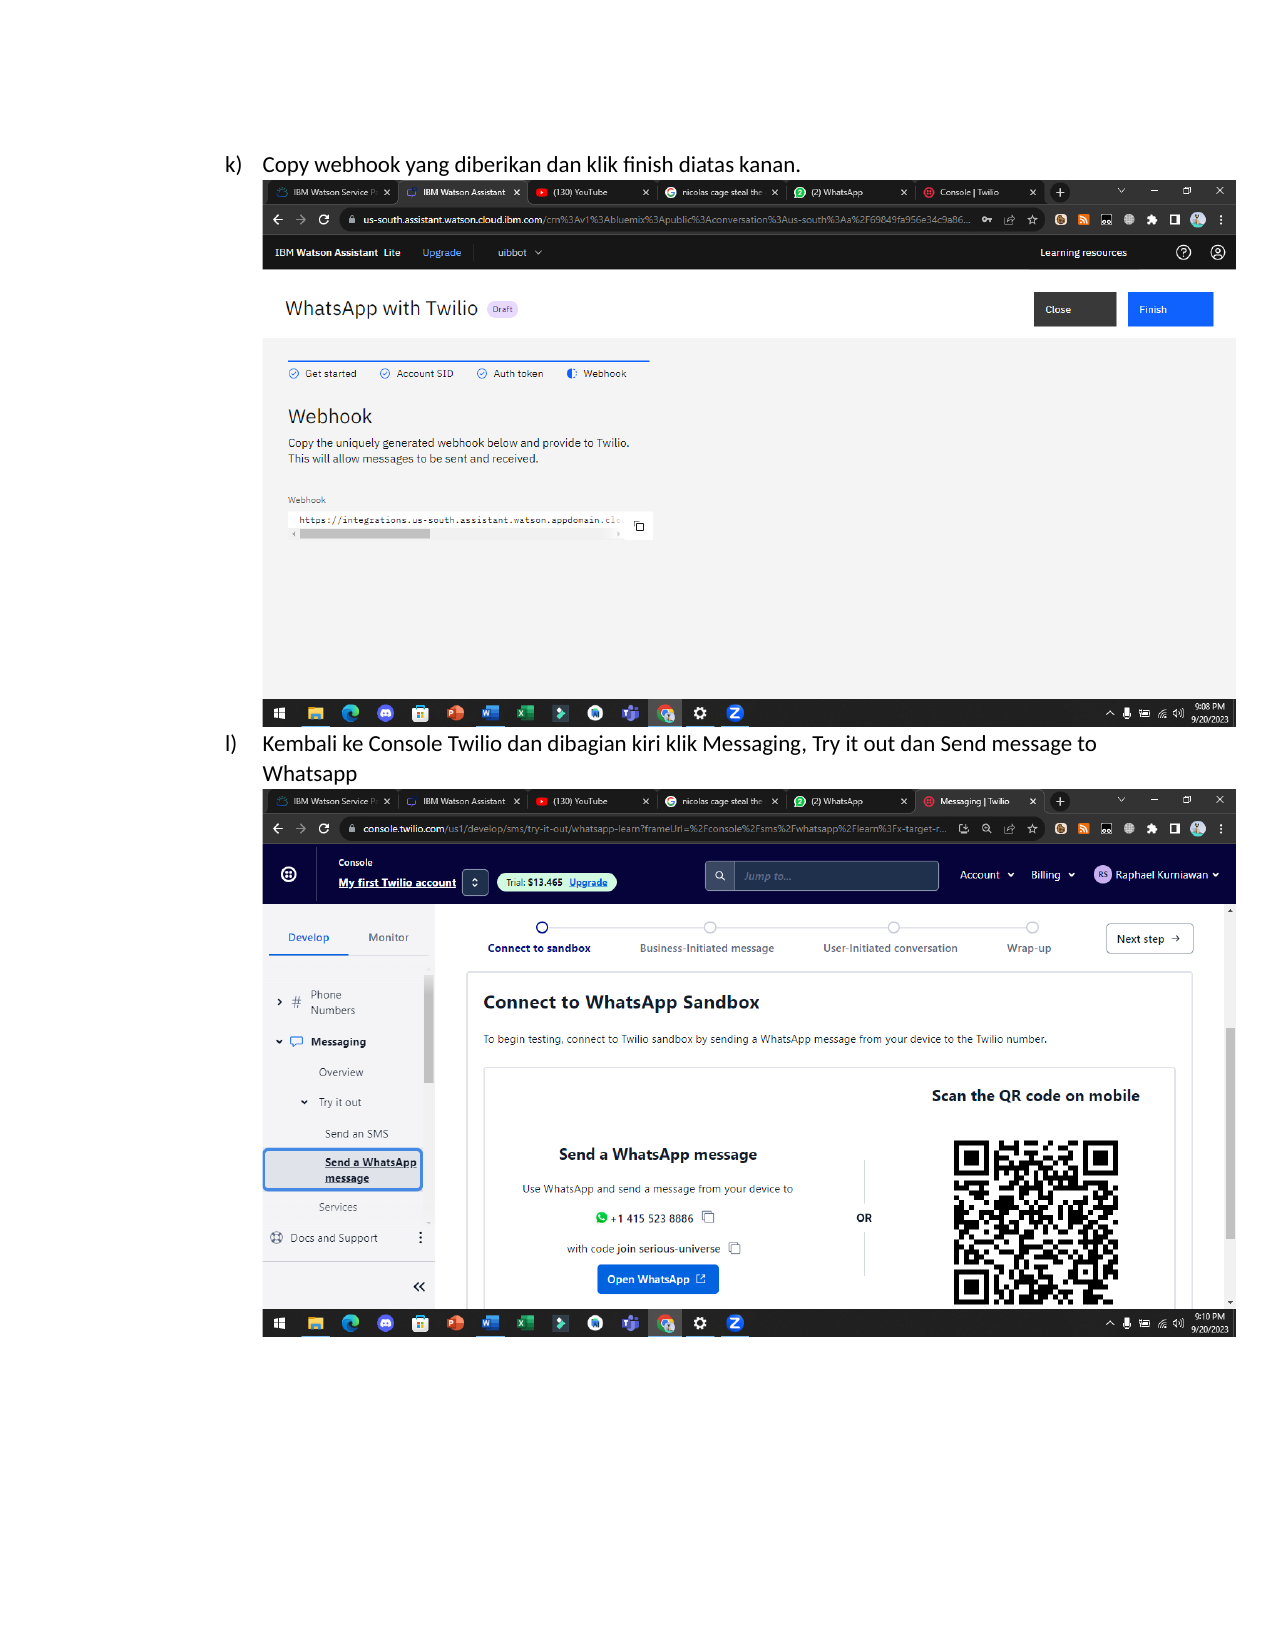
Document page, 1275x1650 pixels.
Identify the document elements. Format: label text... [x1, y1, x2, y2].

picture [262, 180, 1236, 727]
picture [262, 789, 1236, 1337]
